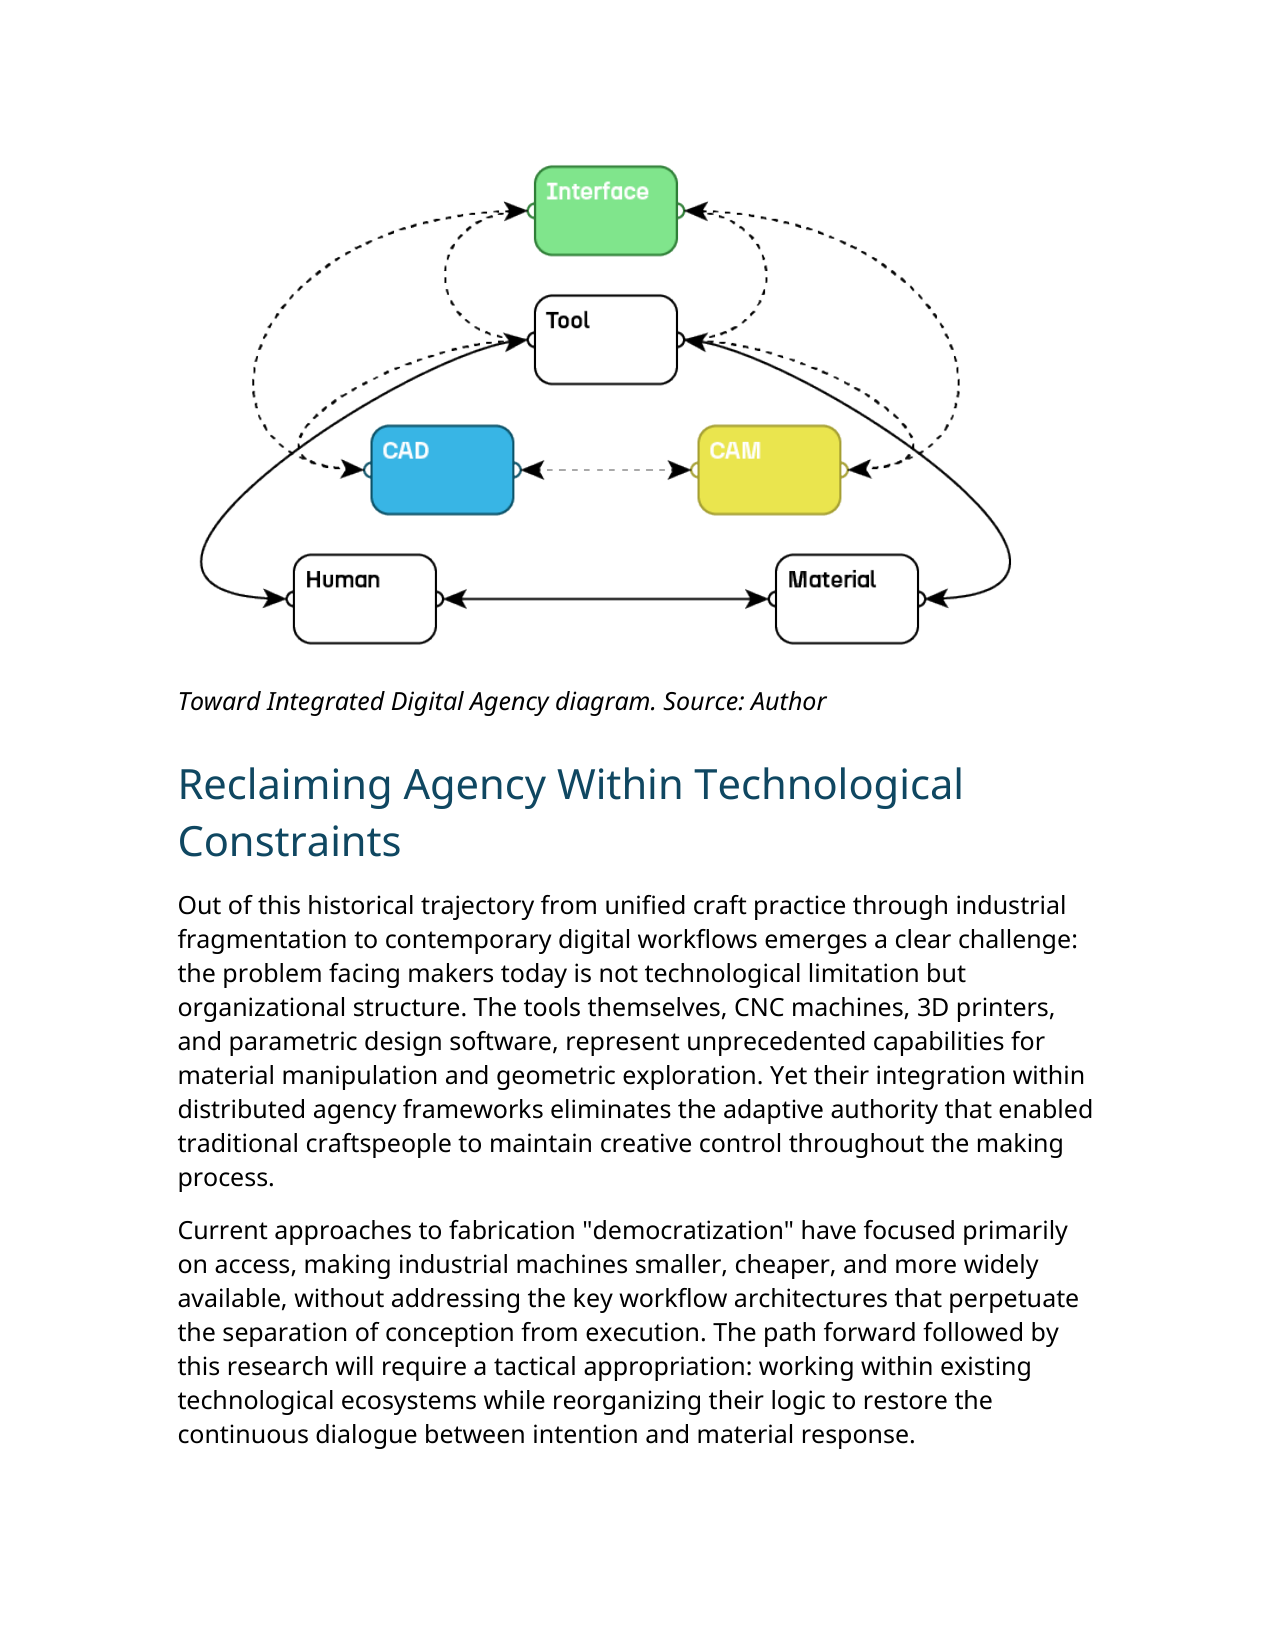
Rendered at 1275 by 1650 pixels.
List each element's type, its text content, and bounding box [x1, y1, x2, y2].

text Out of this historical trajectory from unified craft practice through industrial fragmentation to contemporary digital workflows emerges a clear challenge: the problem facing makers today is not technological limitation but organizational structure. The tools themselves, CNC machines, 3D printers, and parametric design software, represent unprecedented capabilities for material manipulation and geometric exploration. Yet their integration within distributed agency frameworks eliminates the adaptive authority that enabled traditional craftspeople to maintain creative control throughout the making process. [177, 887, 1098, 1194]
text Toward Integrated Digital Agency diagram. Source: Author [177, 683, 1098, 717]
picture [177, 147, 1053, 663]
text Current approaches to fabrication "democratization" have focused primarily on access, making industrial machines smaller, cheaper, and more widely available, without addressing the key workflow architectures that perpetuate the separation of conception from execution. The path forward followed by this research will require a tactical appropriation: working within existing technological ecosystems while reorganizing their logic to restore the continuous dialogue between intention and material response. [177, 1213, 1098, 1451]
subtitle Reclaiming Agency Within Technological Constraints [177, 755, 1098, 868]
